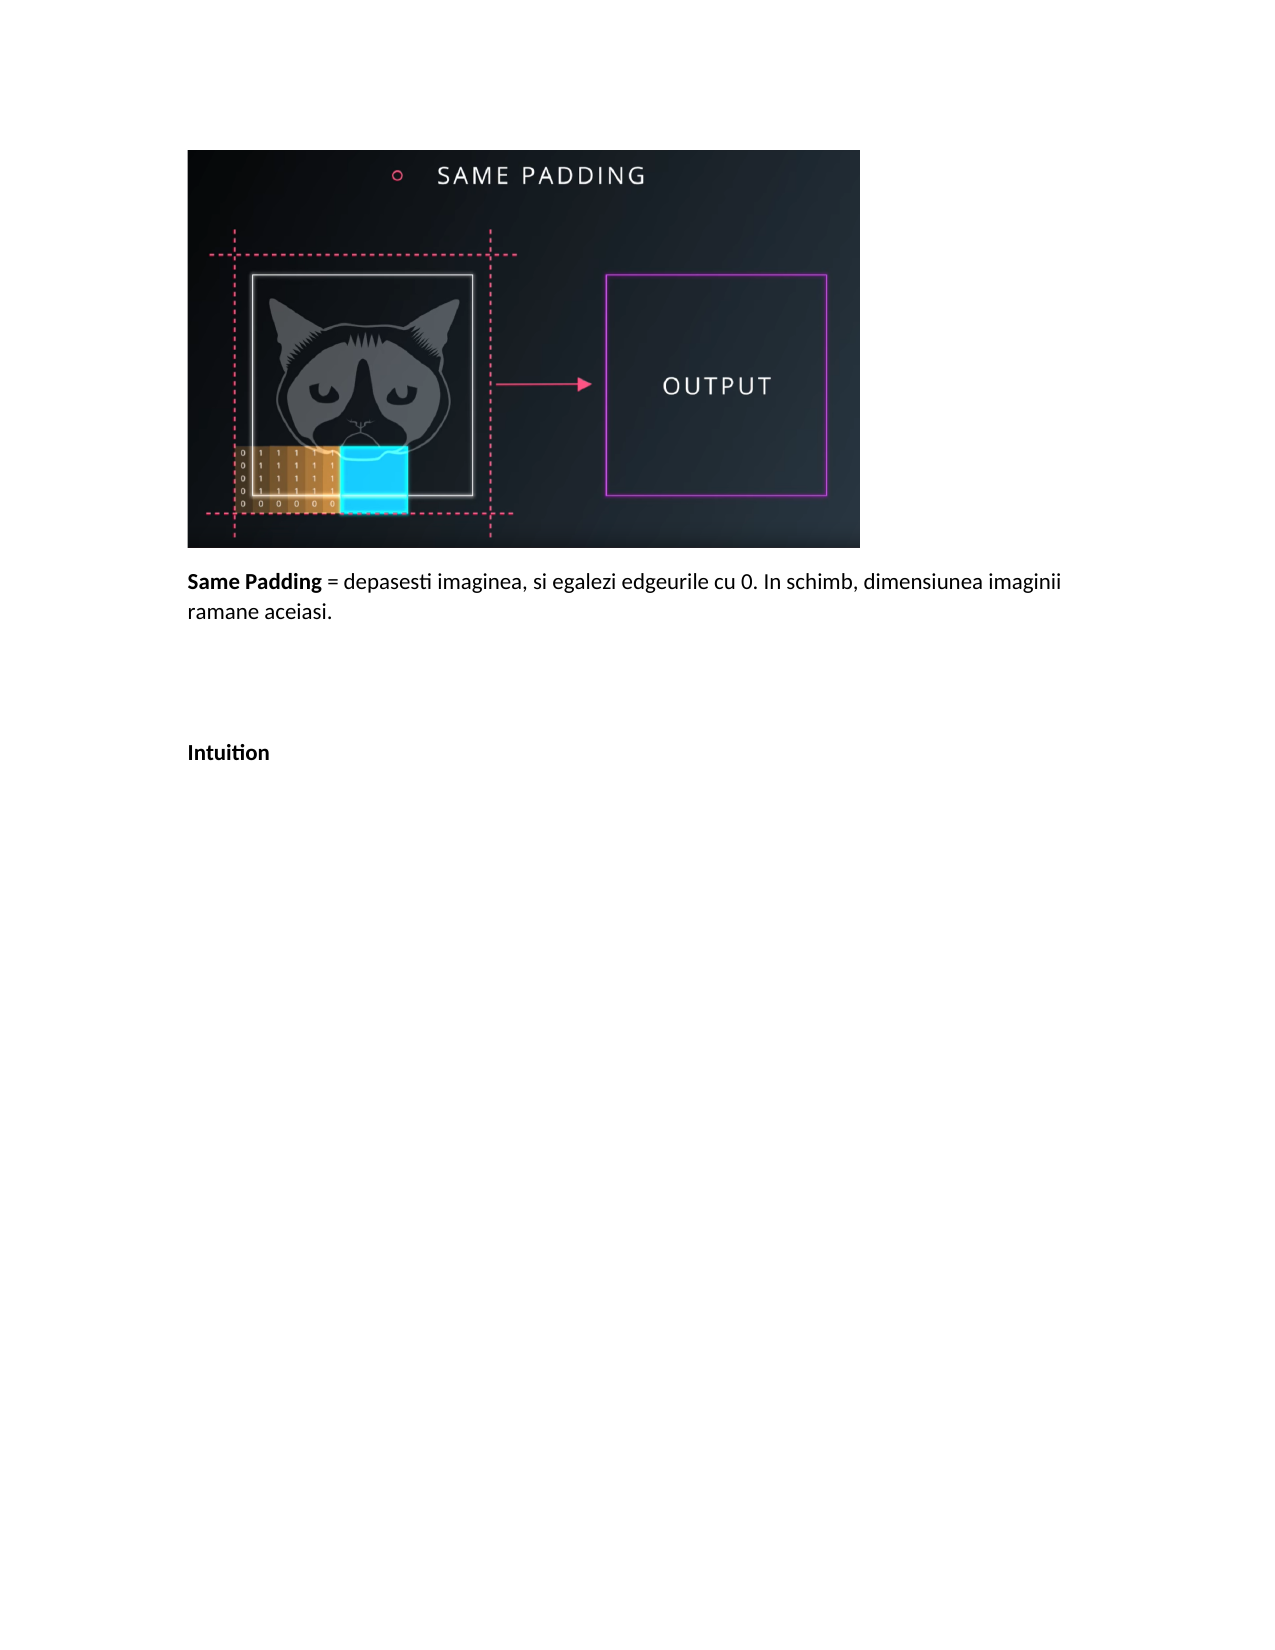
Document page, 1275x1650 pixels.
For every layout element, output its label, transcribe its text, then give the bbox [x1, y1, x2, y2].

text Intuition [187, 738, 1125, 766]
text Same Padding = depasesti imaginea, si egalezi edgeurile cu 0. In schimb, dimensiunea imaginii ramane aceiasi. [187, 567, 1125, 625]
picture [187, 150, 860, 548]
